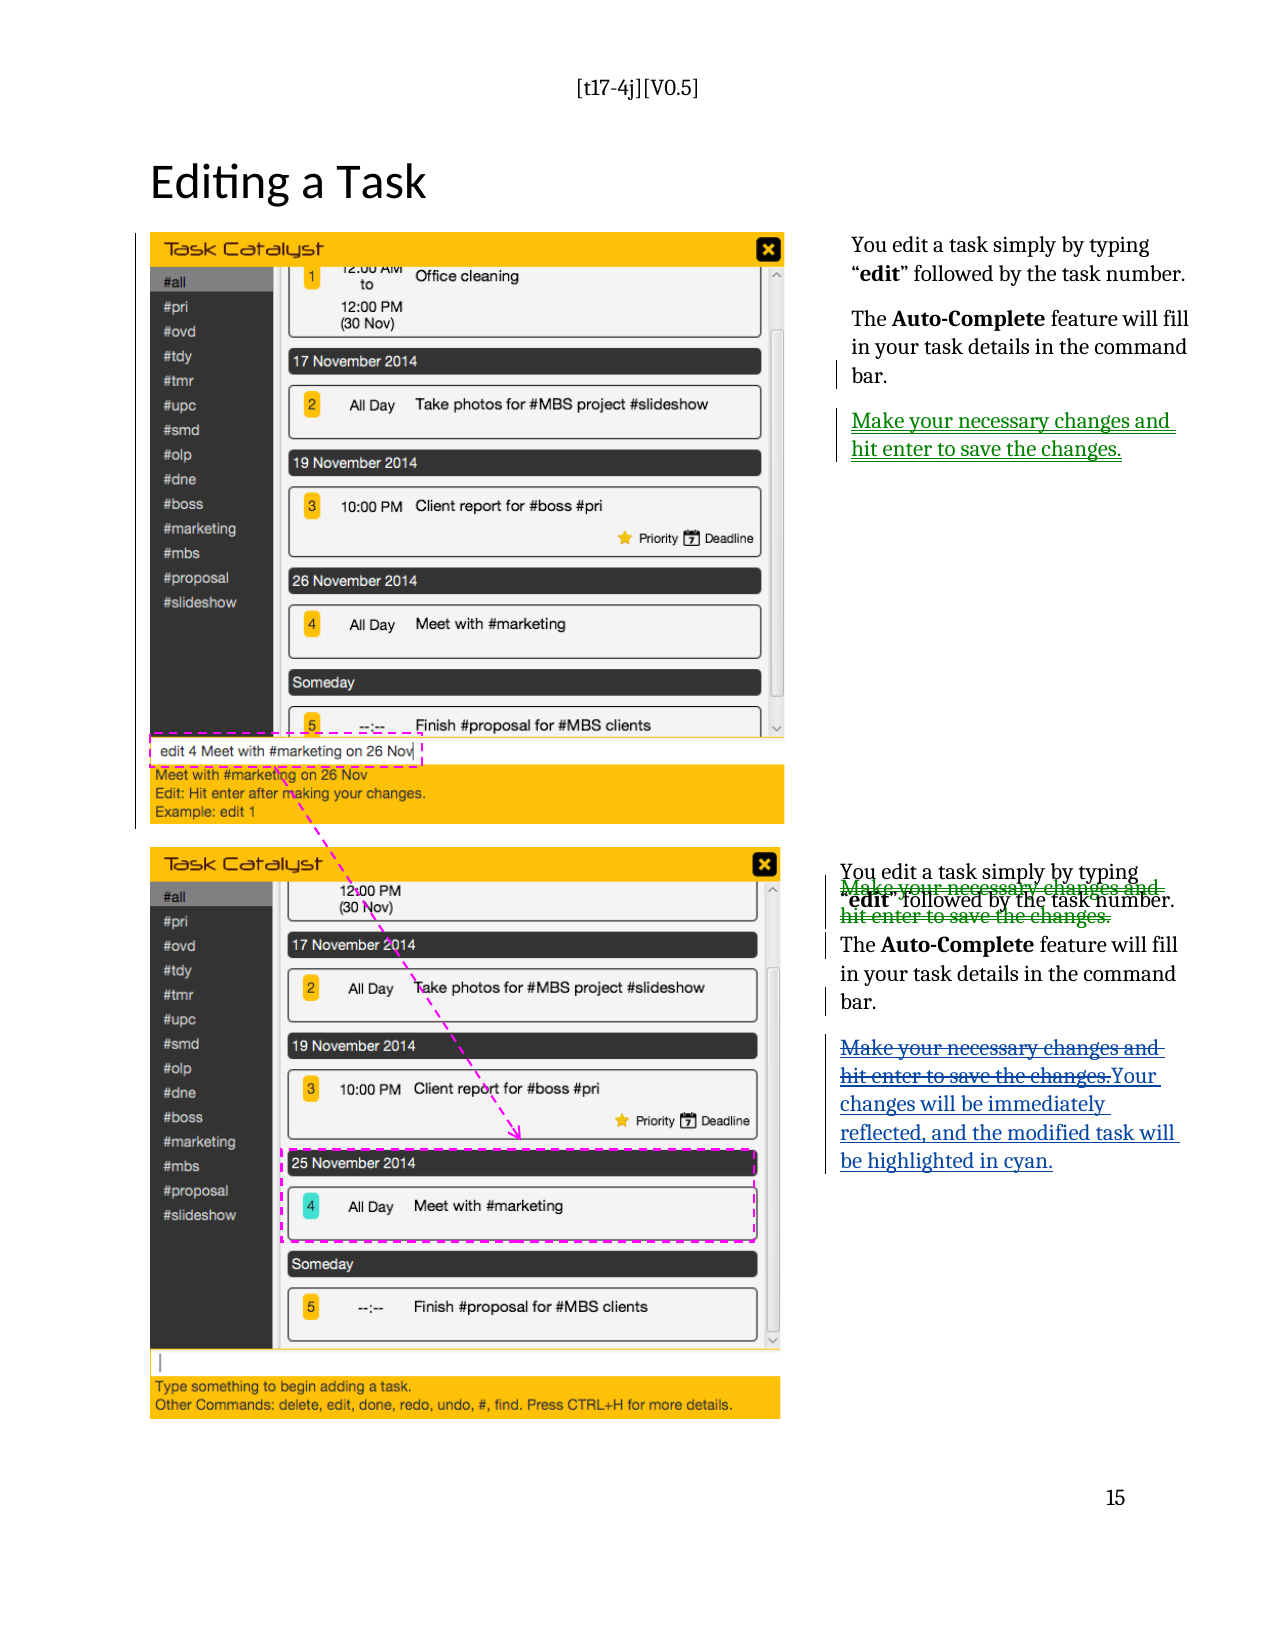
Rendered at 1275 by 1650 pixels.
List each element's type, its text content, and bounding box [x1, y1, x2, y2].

picture [150, 232, 785, 824]
picture [150, 847, 781, 1419]
text Editing a Task [150, 150, 1125, 211]
